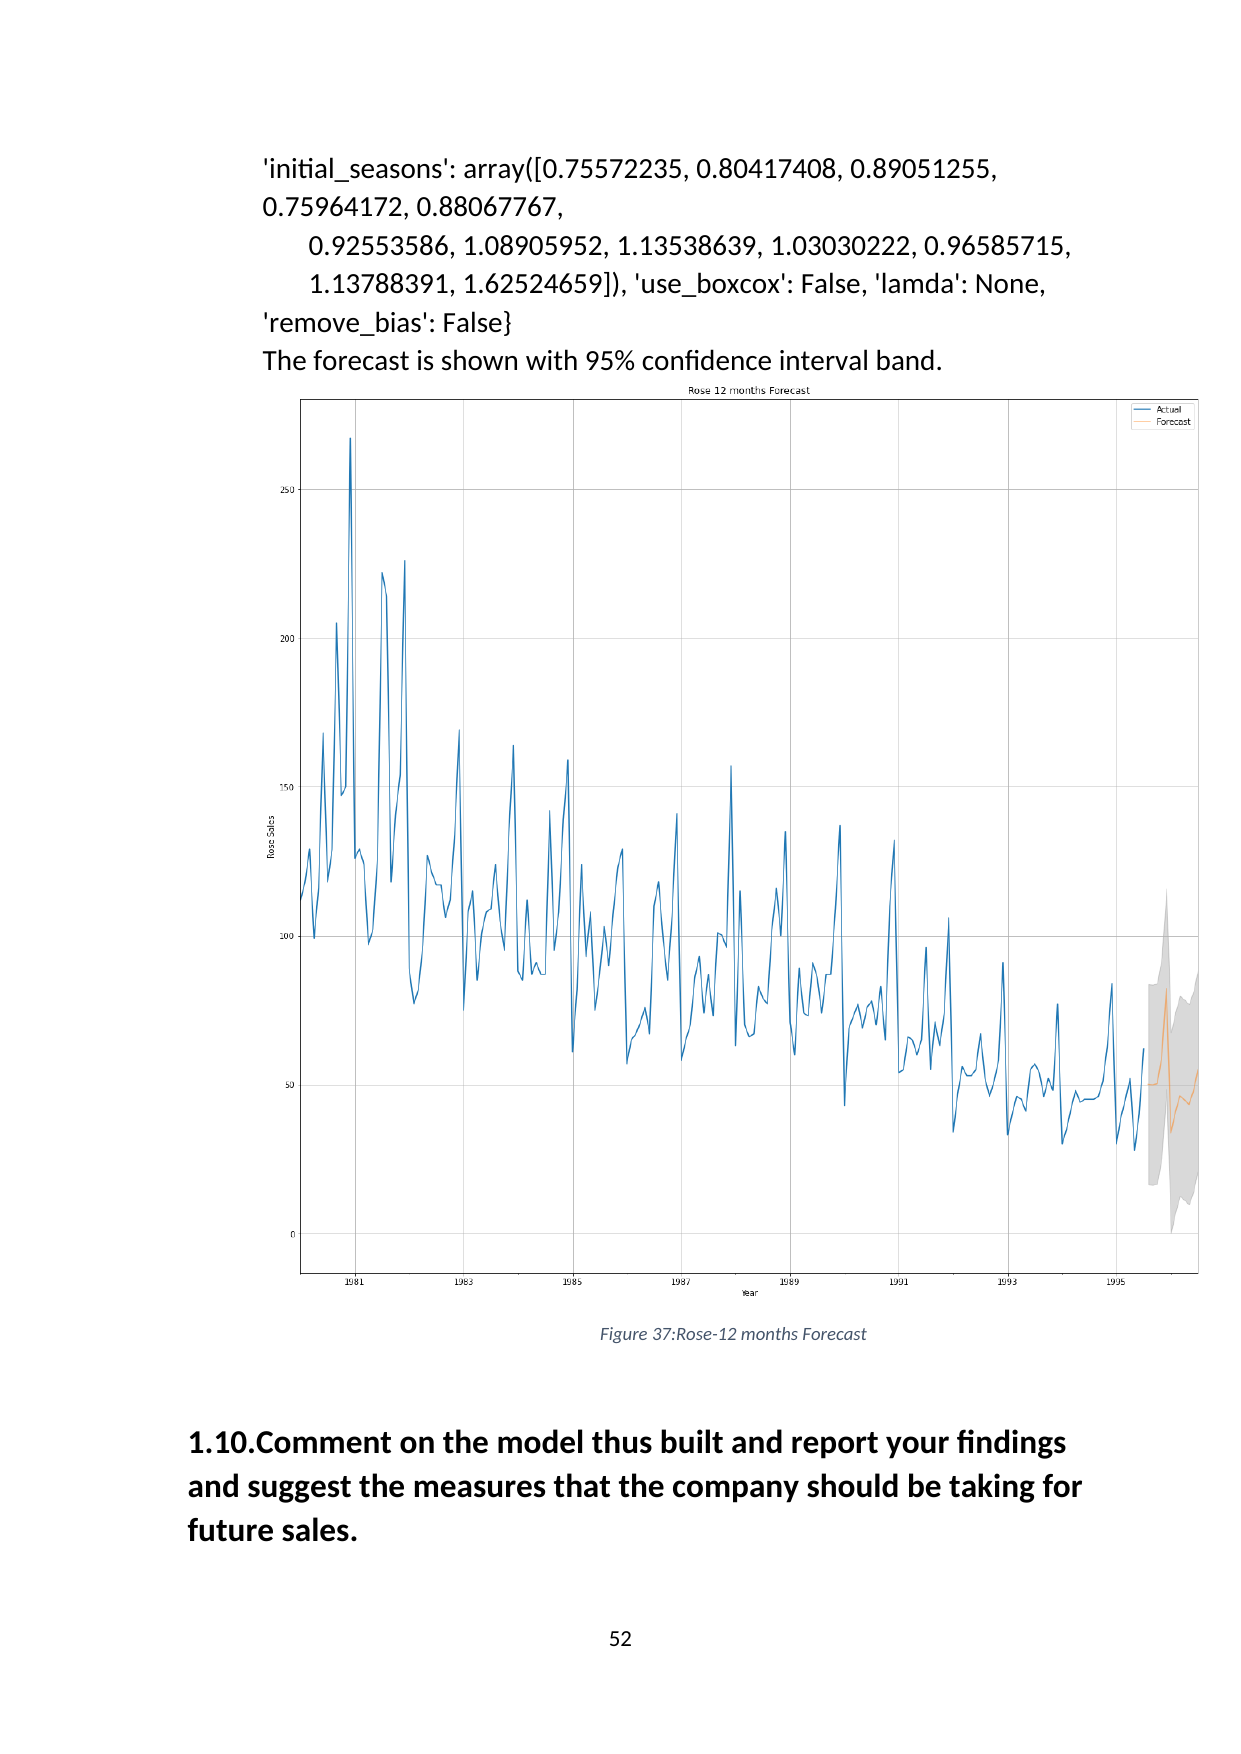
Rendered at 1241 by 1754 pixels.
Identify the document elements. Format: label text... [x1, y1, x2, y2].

list 1.13788391, 1.62524659]), 'use_boxcox': False, 'lamda': None, 'remove_bias': False} [262, 265, 1090, 339]
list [262, 150, 1090, 224]
list The forecast is shown with 95% confidence interval band. [262, 342, 1090, 378]
picture [262, 380, 1203, 1303]
list 0.92553586, 1.08905952, 1.13538639, 1.03030222, 0.96585715, [262, 227, 1090, 262]
text 1.10.Comment on the model thus built and report your findings and suggest the measures that the company should be taking for future sales. [187, 1421, 1090, 1549]
